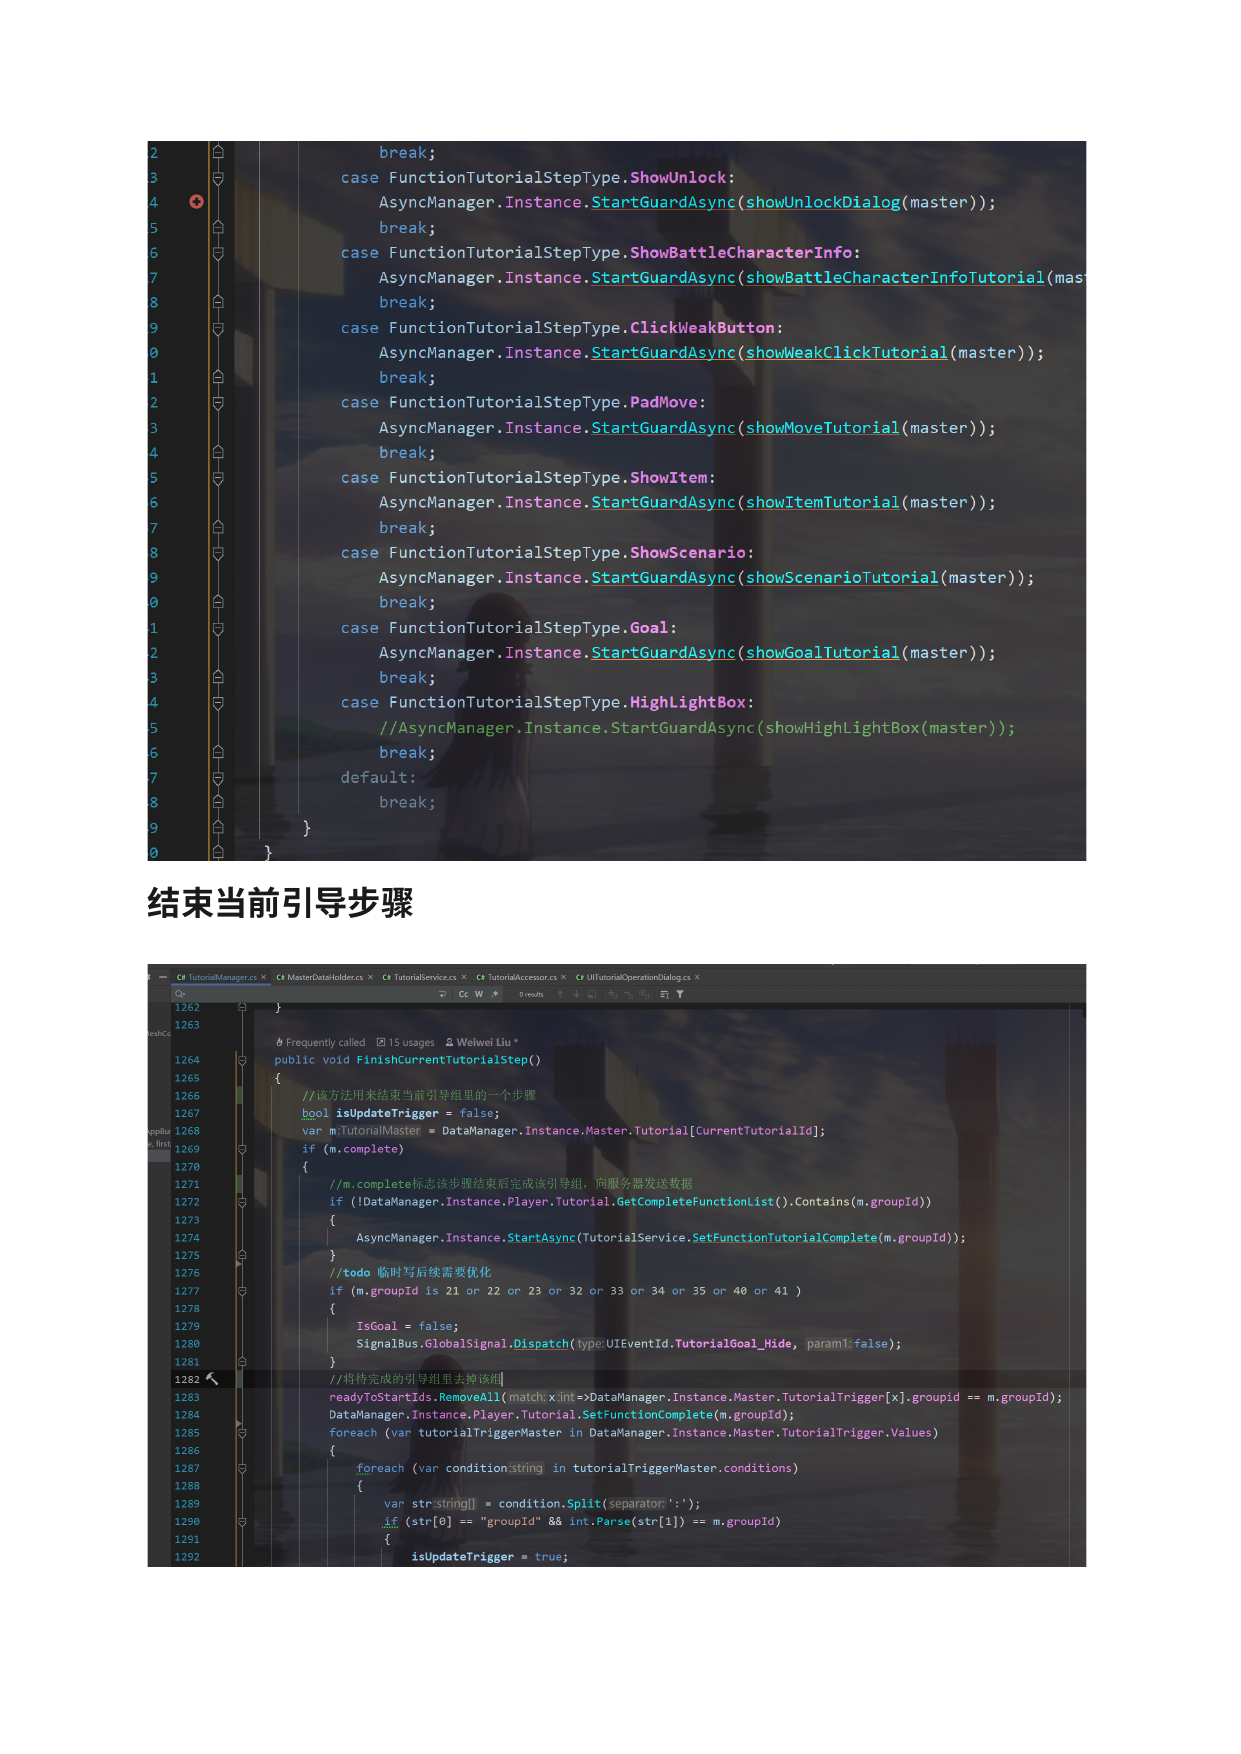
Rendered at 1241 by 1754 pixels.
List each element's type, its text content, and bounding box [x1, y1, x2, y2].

picture [147, 141, 1087, 861]
subtitle 结束当前引导步骤 [148, 876, 1093, 925]
picture [147, 964, 1087, 1567]
